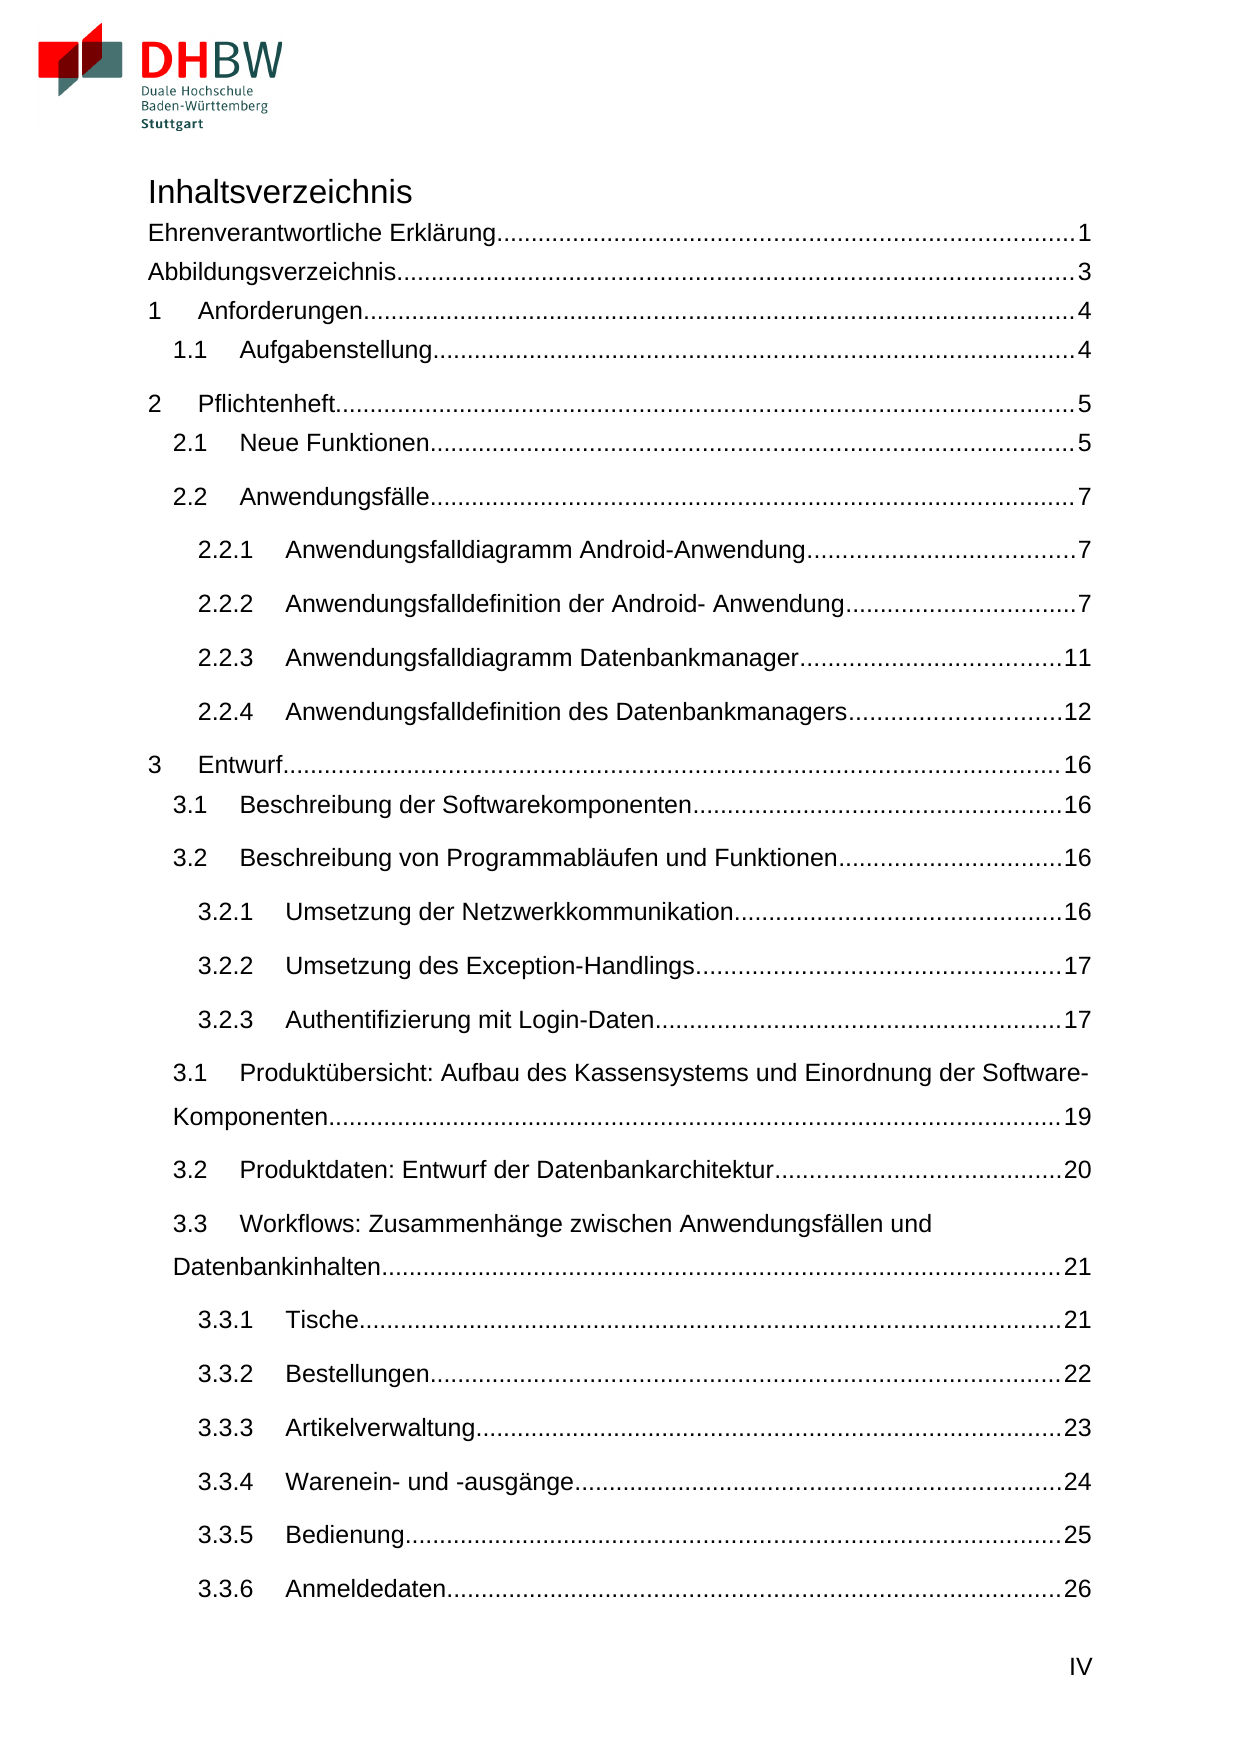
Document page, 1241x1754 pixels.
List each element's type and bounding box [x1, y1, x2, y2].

picture [35, 20, 282, 131]
